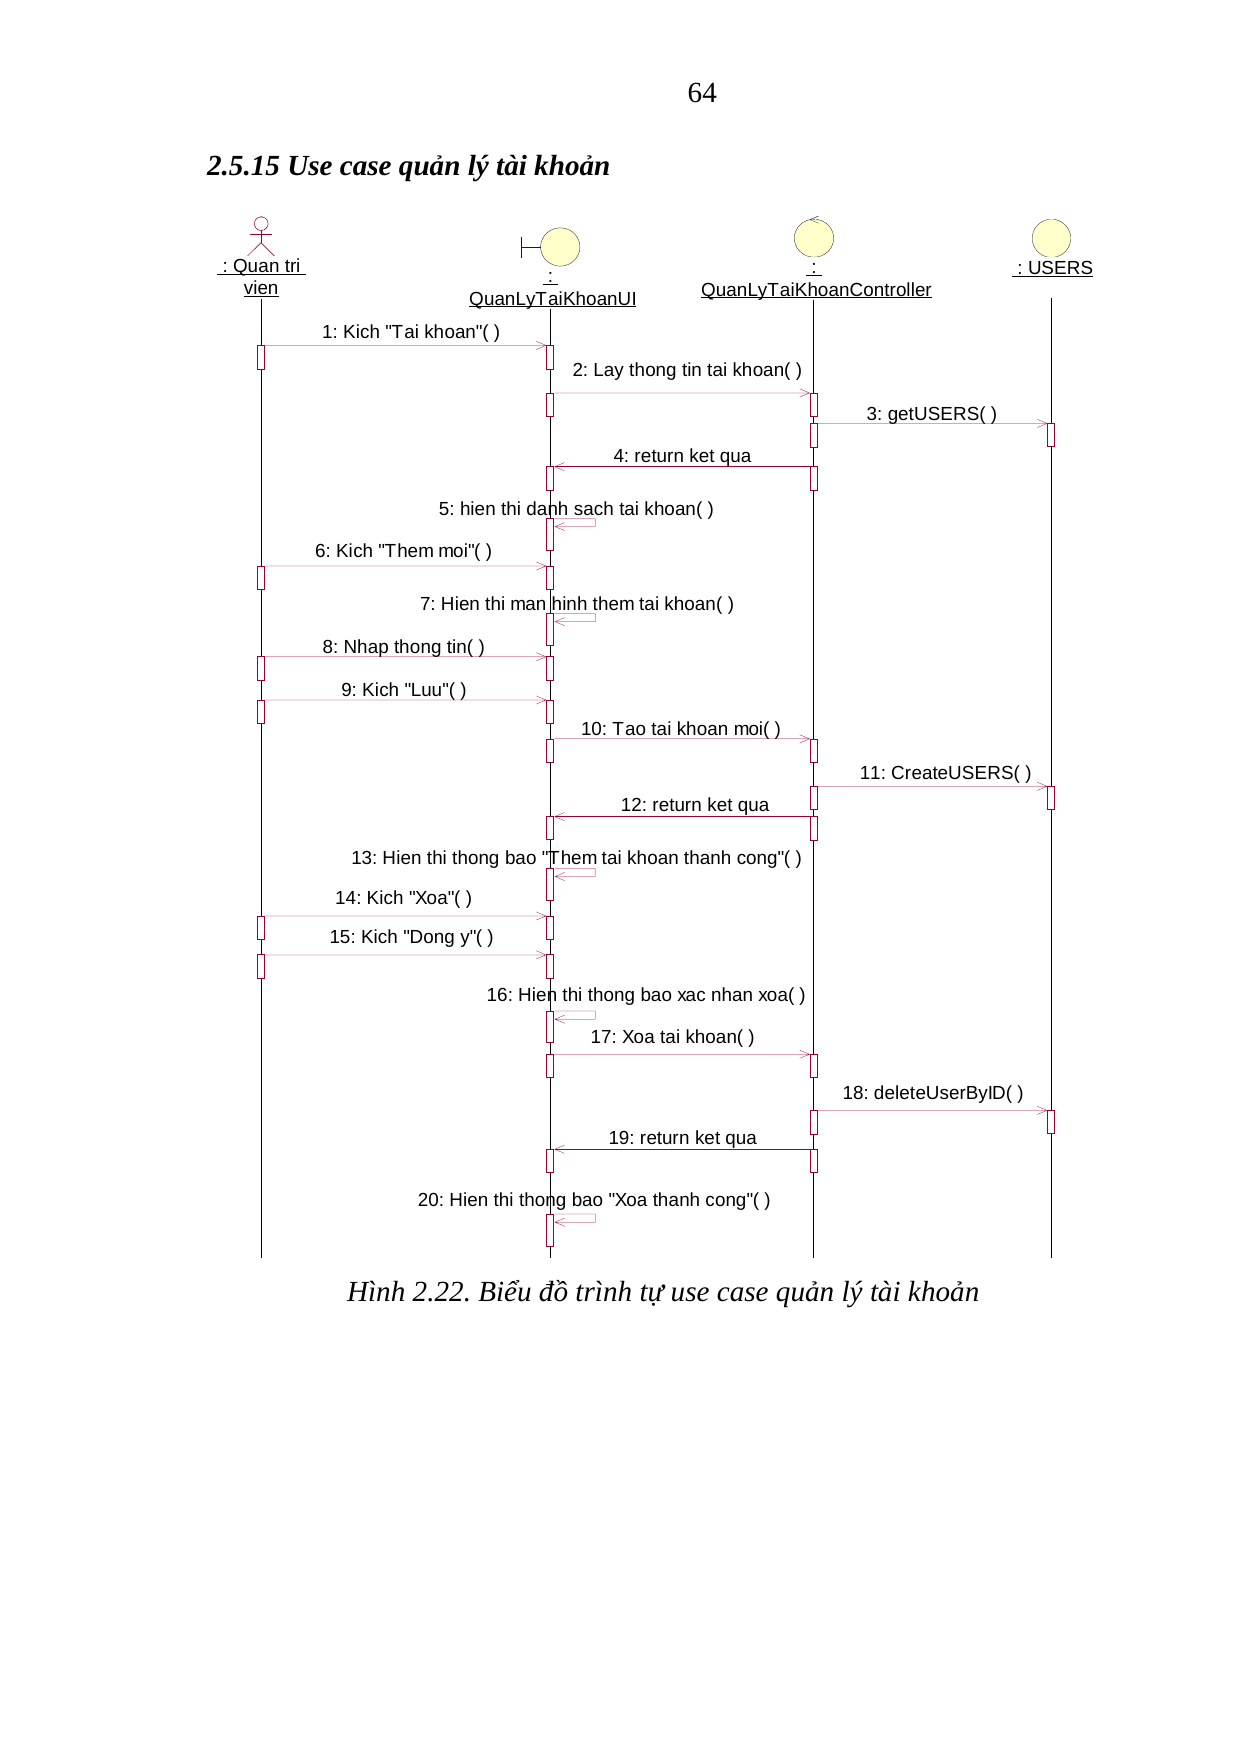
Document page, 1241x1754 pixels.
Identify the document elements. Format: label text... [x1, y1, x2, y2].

subtitle Use case quản lý tài khoản [207, 148, 1122, 181]
